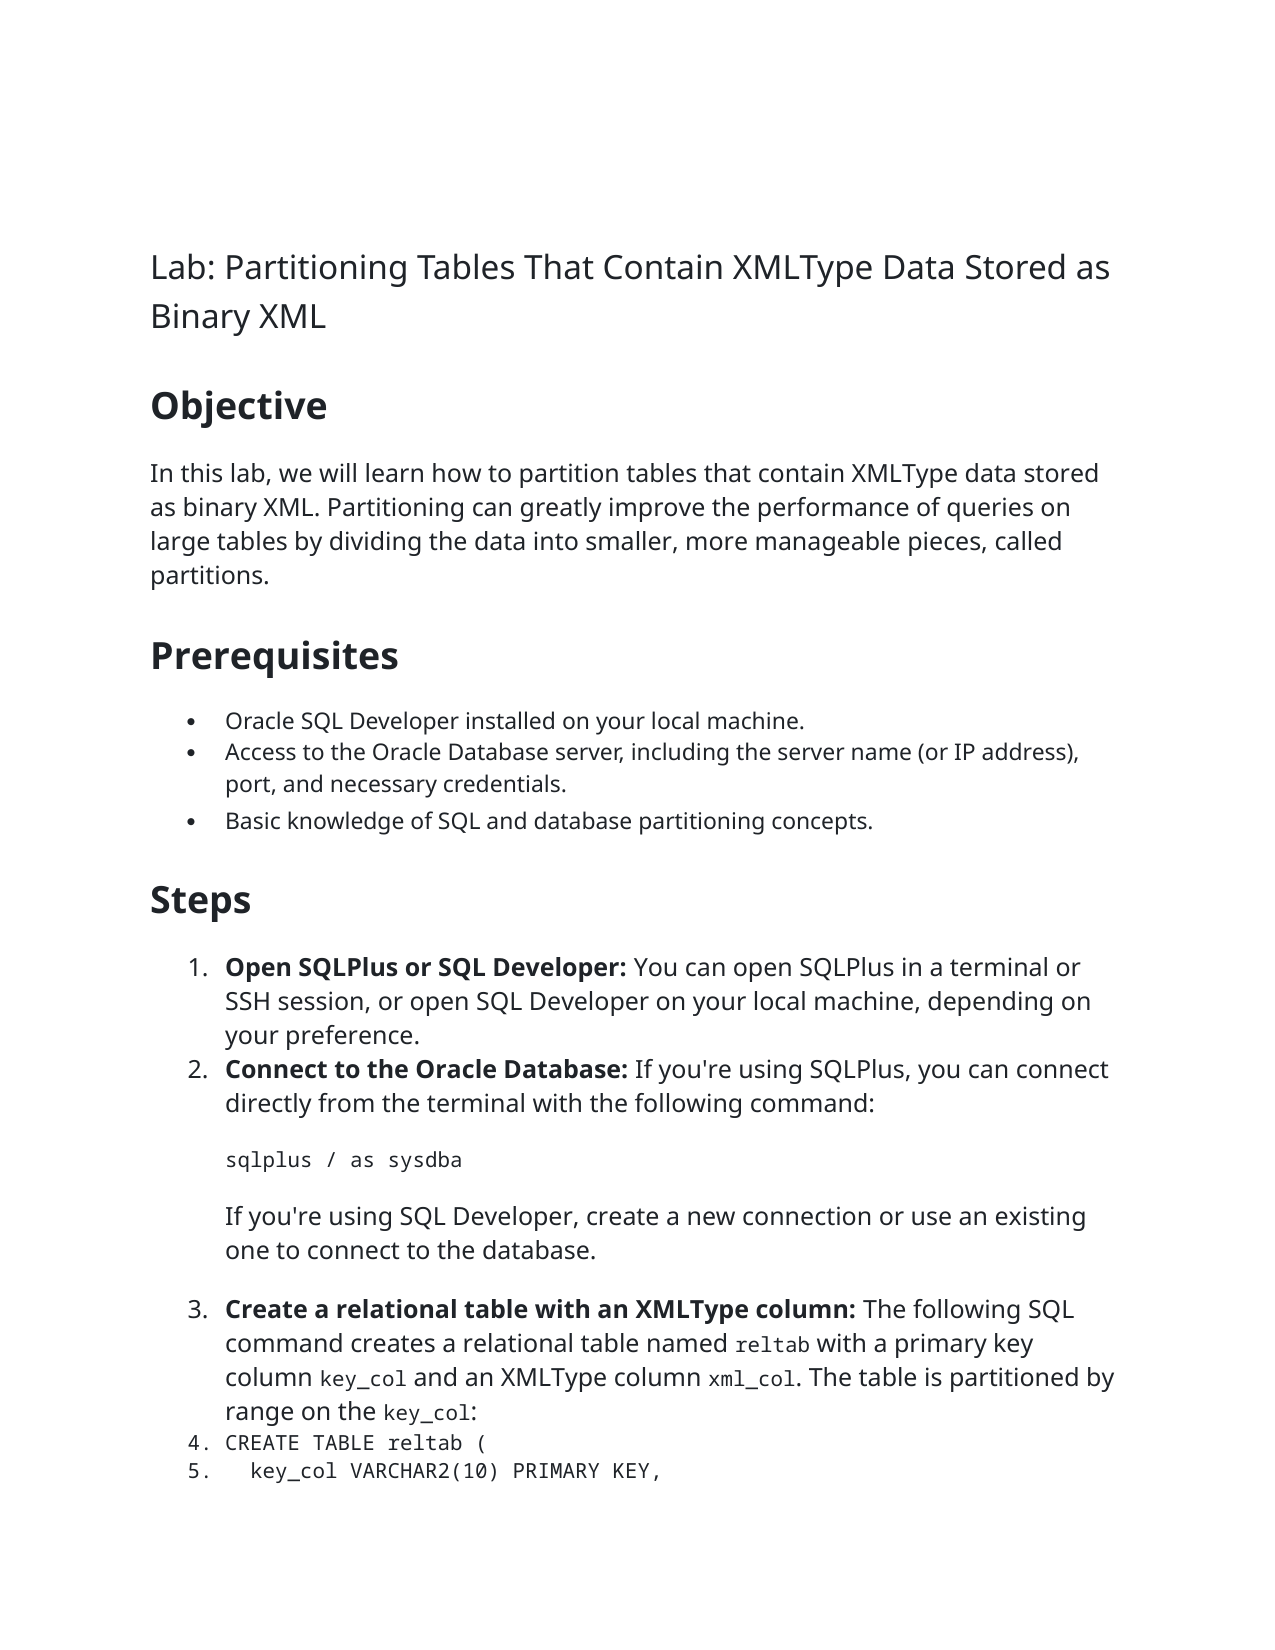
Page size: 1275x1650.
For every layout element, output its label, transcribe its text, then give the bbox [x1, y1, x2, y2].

subtitle Prerequisites [150, 629, 1125, 680]
subtitle Objective [150, 379, 1125, 430]
text If you're using SQL Developer, create a new connection or use an existing one to connect to the database. [225, 1198, 1125, 1267]
text In this lab, we will learn how to partition tables that contain XMLType data stored as binary XML. Partitioning can greatly improve the performance of queries on large tables by dividing the data into smaller, more manageable pieces, called partitions. [150, 455, 1125, 591]
subtitle Steps [150, 874, 1125, 925]
list Connect to the Oracle Database: If you're using SQLPlus, you can connect directly from the terminal with the following command: [187, 1052, 1125, 1120]
subtitle Lab: Partitioning Tables That Contain XMLType Data Stored as Binary XML [150, 244, 1125, 338]
list Oracle SQL Developer installed on your local machine. [187, 705, 1125, 736]
list Create a relational table with an XMLType column: The following SQL command creates a relational table named reltab with a primary key column key_col and an XMLType column xml_col. The table is partitioned by range on the key_col: [187, 1292, 1125, 1428]
list Access to the Oracle Database server, including the server name (or IP address), port, and necessary credentials. [187, 736, 1125, 799]
list Open SQLPlus or SQL Developer: You can open SQLPlus in a terminal or SSH session, or open SQL Developer on your local machine, depending on your preference. [187, 950, 1125, 1052]
list Basic knowledge of SQL and database partitioning concepts. [187, 805, 1125, 836]
text sqlplus / as sysdba [225, 1145, 1125, 1173]
list key_col VARCHAR2(10) PRIMARY KEY, [187, 1456, 1125, 1485]
list CREATE TABLE reltab ( [187, 1428, 1125, 1456]
